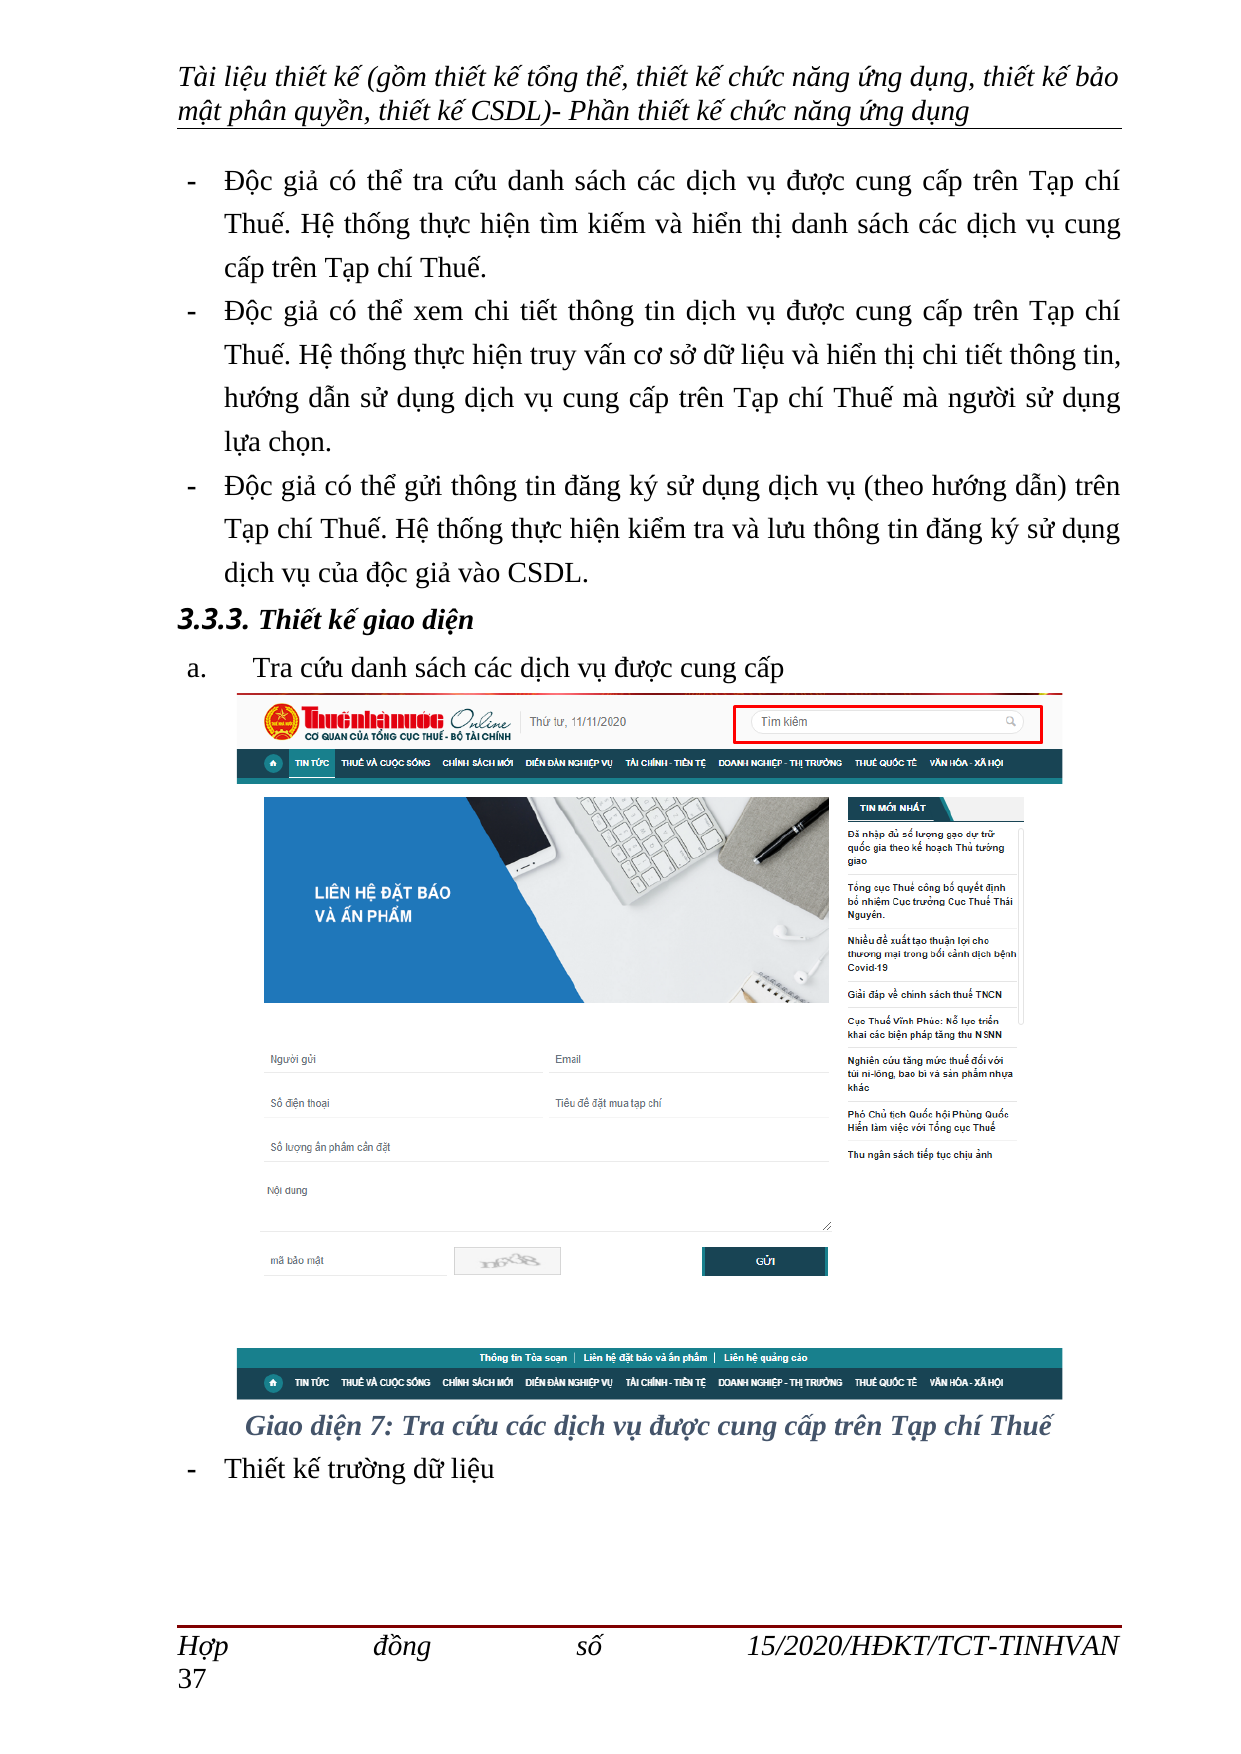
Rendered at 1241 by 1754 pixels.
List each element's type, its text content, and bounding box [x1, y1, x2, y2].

picture [236, 693, 1063, 1400]
text Thiết kế trường dữ liệu [187, 1452, 1122, 1485]
list Tra cứu danh sách các dịch vụ được cung cấp [187, 650, 1122, 683]
text Độc giả có thể gửi thông tin đăng ký sử dụng dịch vụ (theo hướng dẫn) trên Tạp chí Thuế. Hệ thống thực hiện kiểm tra và lưu thông tin đăng ký sử dụng dịch vụ của độc giả vào CSDL. [187, 468, 1122, 588]
text Độc giả có thể tra cứu danh sách các dịch vụ được cung cấp trên Tạp chí Thuế. Hệ thống thực hiện tìm kiếm và hiển thị danh sách các dịch vụ cung cấp trên Tạp chí Thuế. [187, 163, 1122, 283]
subtitle Thiết kế giao diện [177, 598, 1122, 638]
text Giao diện 7: Tra cứu các dịch vụ được cung cấp trên Tạp chí Thuế [177, 1408, 1122, 1442]
text Độc giả có thể xem chi tiết thông tin dịch vụ được cung cấp trên Tạp chí Thuế. Hệ thống thực hiện truy vấn cơ sở dữ liệu và hiển thị chi tiết thông tin, hướng dẫn sử dụng dịch vụ cung cấp trên Tạp chí Thuế mà người sử dụng lựa chọn. [187, 293, 1122, 458]
